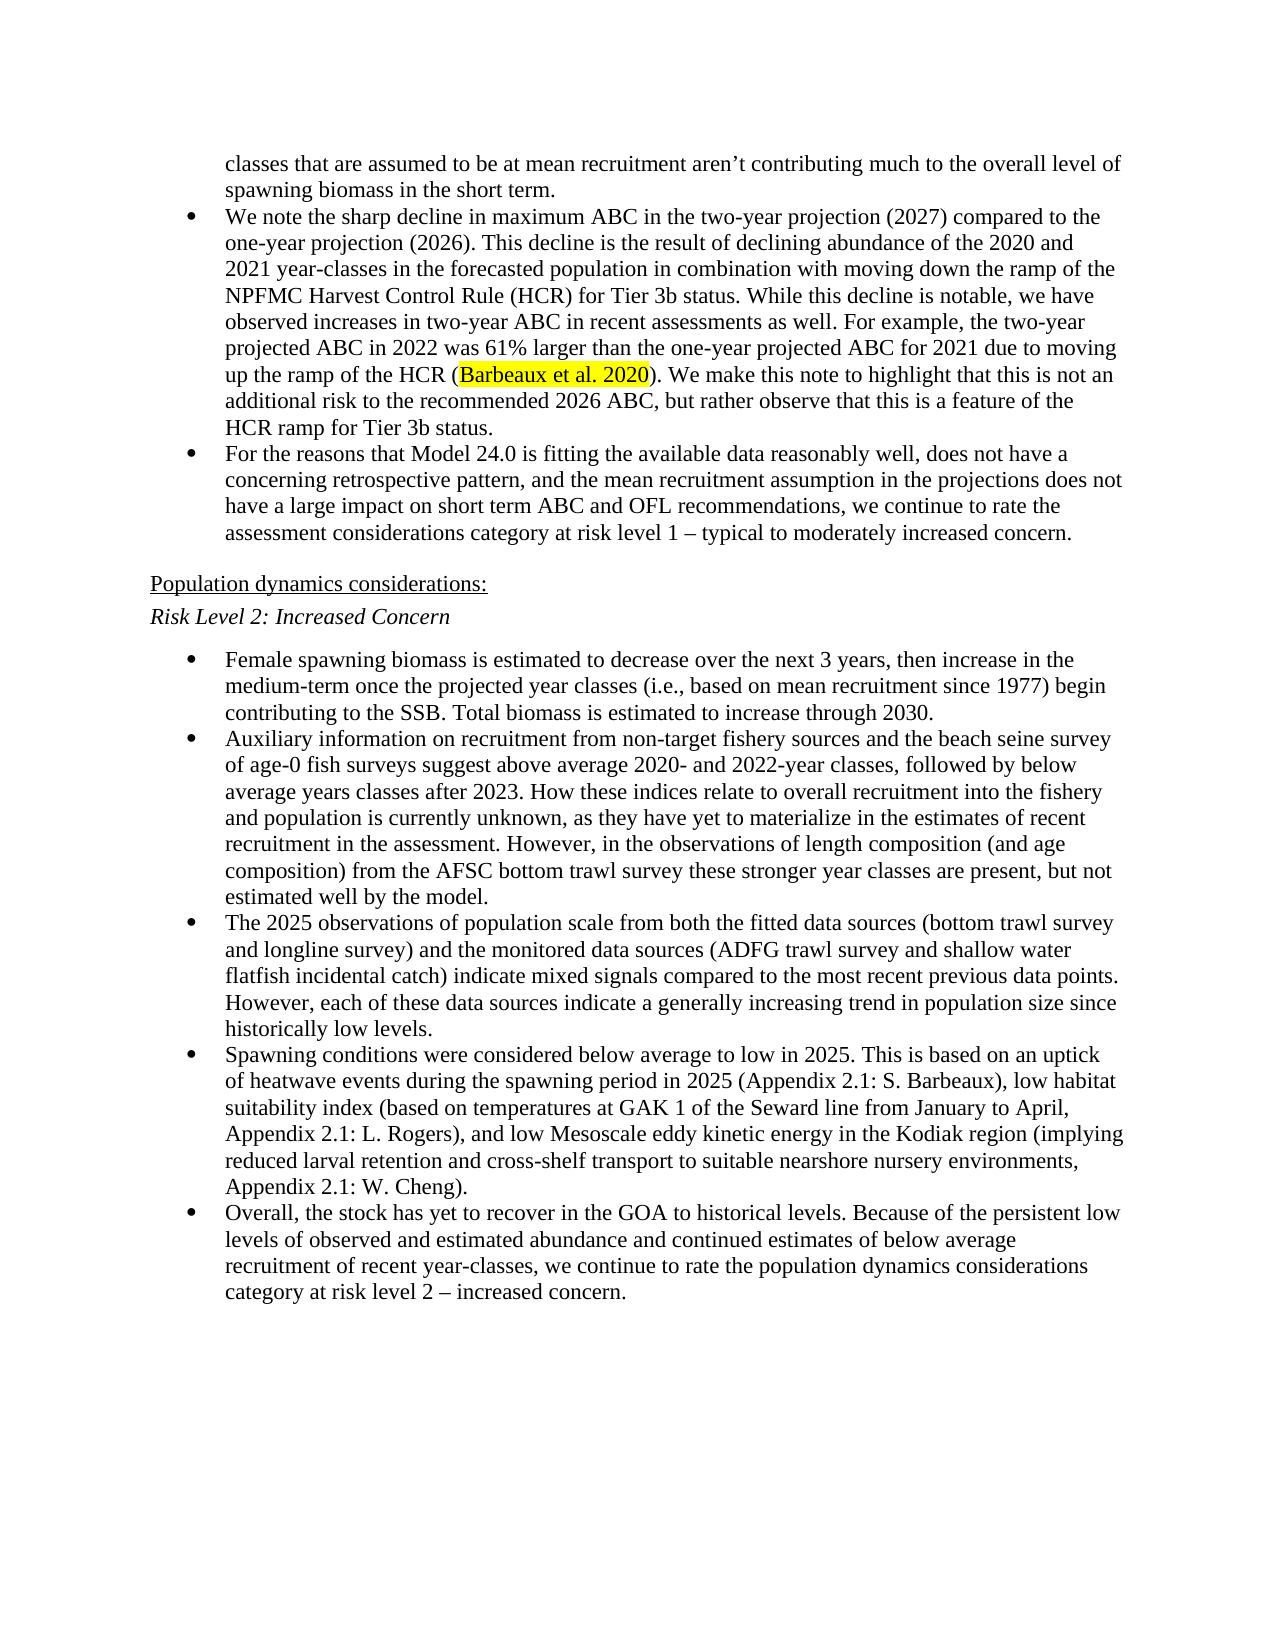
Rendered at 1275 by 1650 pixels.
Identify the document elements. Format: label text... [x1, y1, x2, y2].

list Auxiliary information on recruitment from non-target fishery sources and the beach seine survey of age-0 fish surveys suggest above average 2020- and 2022-year classes, followed by below average years classes after 2023. How these indices relate to overall recruitment into the fishery and population is currently unknown, as they have yet to materialize in the estimates of recent recruitment in the assessment. However, in the observations of length composition (and age composition) from the AFSC bottom trawl survey these stronger year classes are present, but not estimated well by the model. [187, 725, 1125, 909]
list Female spawning biomass is estimated to decrease over the next 3 years, then increase in the medium-term once the projected year classes (i.e., based on mean recruitment since 1977) begin contributing to the SSB. Total biomass is estimated to increase through 2030. [187, 646, 1125, 725]
list For the reasons that Model 24.0 is fitting the available data reasonably well, does not have a concerning retrospective pattern, and the mean recruitment assumption in the projections does not have a large impact on short term ABC and OFL recommendations, we continue to rate the assessment considerations category at risk level 1 – typical to moderately increased concern. [187, 440, 1125, 545]
list We note the sharp decline in maximum ABC in the two-year projection (2027) compared to the one-year projection (2026). This decline is the result of declining abundance of the 2020 and 2021 year-classes in the forecasted population in combination with moving down the ramp of the NPFMC Harvest Control Rule (HCR) for Tier 3b status. While this decline is notable, we have observed increases in two-year ABC in recent assessments as well. For example, the two-year projected ABC in 2022 was 61% larger than the one-year projected ABC for 2021 due to moving up the ramp of the HCR (Barbeaux et al. 2020). We make this note to highlight that this is not an additional risk to the recommended 2026 ABC, but rather observe that this is a feature of the HCR ramp for Tier 3b status. [187, 203, 1125, 440]
list Overall, the stock has yet to recover in the GOA to historical levels. Because of the persistent low levels of observed and estimated abundance and continued estimates of below average recruitment of recent year-classes, we continue to rate the population dynamics considerations category at risk level 2 – increased concern. [187, 1199, 1125, 1305]
list Spawning conditions were considered below average to low in 2025. This is based on an uptick of heatwave events during the spawning period in 2025 (Appendix 2.1: S. Barbeaux), low habitat suitability index (based on temperatures at GAK 1 of the Seward line from January to April, Appendix 2.1: L. Rogers), and low Mesoscale eddy kinetic energy in the Kodiak region (implying reduced larval retention and cross-shelf transport to suitable nearshore nursery environments, Appendix 2.1: W. Cheng). [187, 1041, 1125, 1199]
subtitle Population dynamics considerations: [150, 570, 1125, 597]
text Risk Level 2: Increased Concern [150, 603, 1125, 629]
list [187, 150, 1125, 203]
list The 2025 observations of population scale from both the fitted data sources (bottom trawl survey and longline survey) and the monitored data sources (ADFG trawl survey and shallow water flatfish incidental catch) indicate mixed signals compared to the most recent previous data points. However, each of these data sources indicate a generally increasing trend in population size since historically low levels. [187, 909, 1125, 1041]
